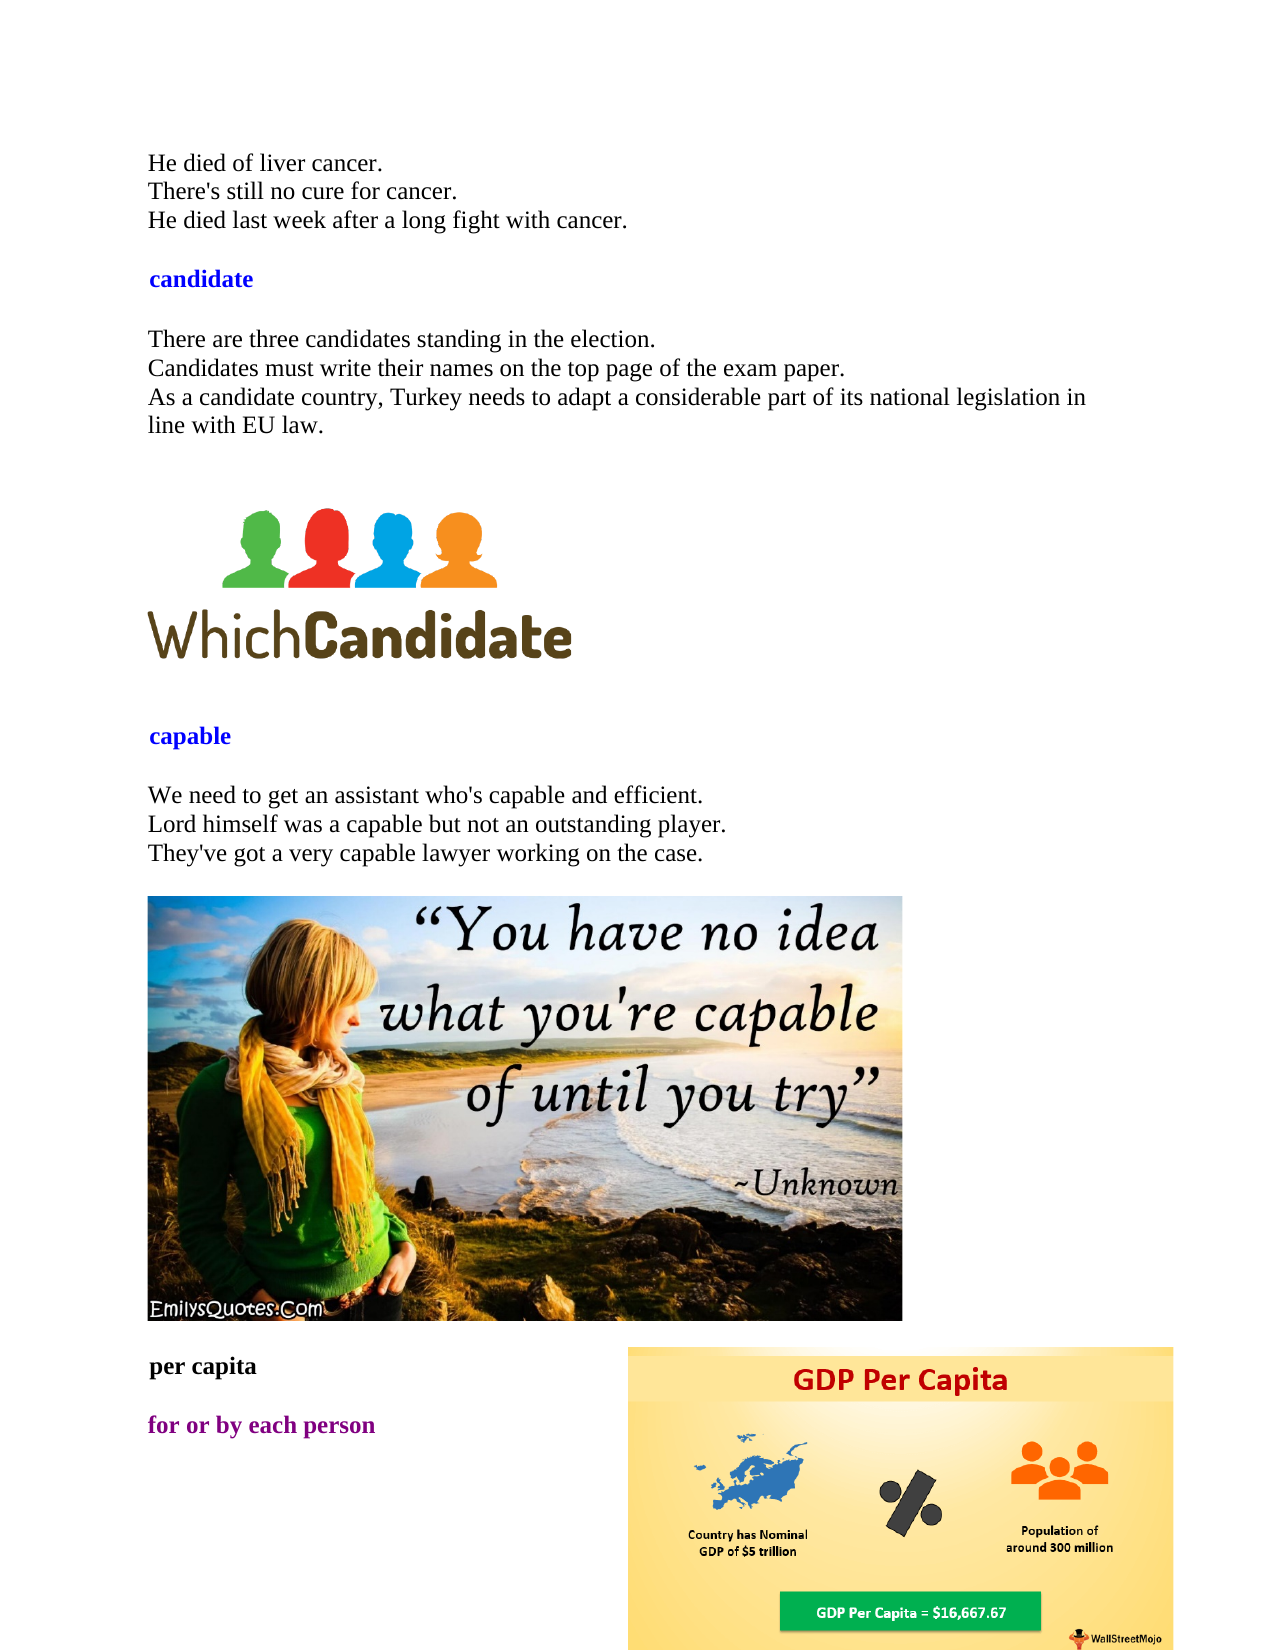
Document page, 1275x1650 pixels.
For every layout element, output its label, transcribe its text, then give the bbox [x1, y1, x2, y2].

text for or by each person [148, 1411, 628, 1439]
picture [147, 896, 903, 1321]
picture [628, 1347, 1174, 1650]
table_header capable [148, 720, 494, 751]
text He died of liver cancer. There's still no cure for cancer. He died last week after a long fight with cancer. [148, 148, 1127, 234]
text There are three candidates standing in the election. Candidates must write their names on the top page of the exam paper. As a candidate country, Turkey needs to adapt a considerable part of its national legislation in line with EU law. [148, 324, 1127, 439]
picture [147, 468, 572, 691]
table_header candidate [148, 263, 494, 295]
text We need to get an assistant who's capable and efficient. Lord himself was a capable but not an outstanding player. They've got a very capable lawyer working on the case. [148, 781, 1127, 867]
table_header per capita [148, 1350, 494, 1381]
